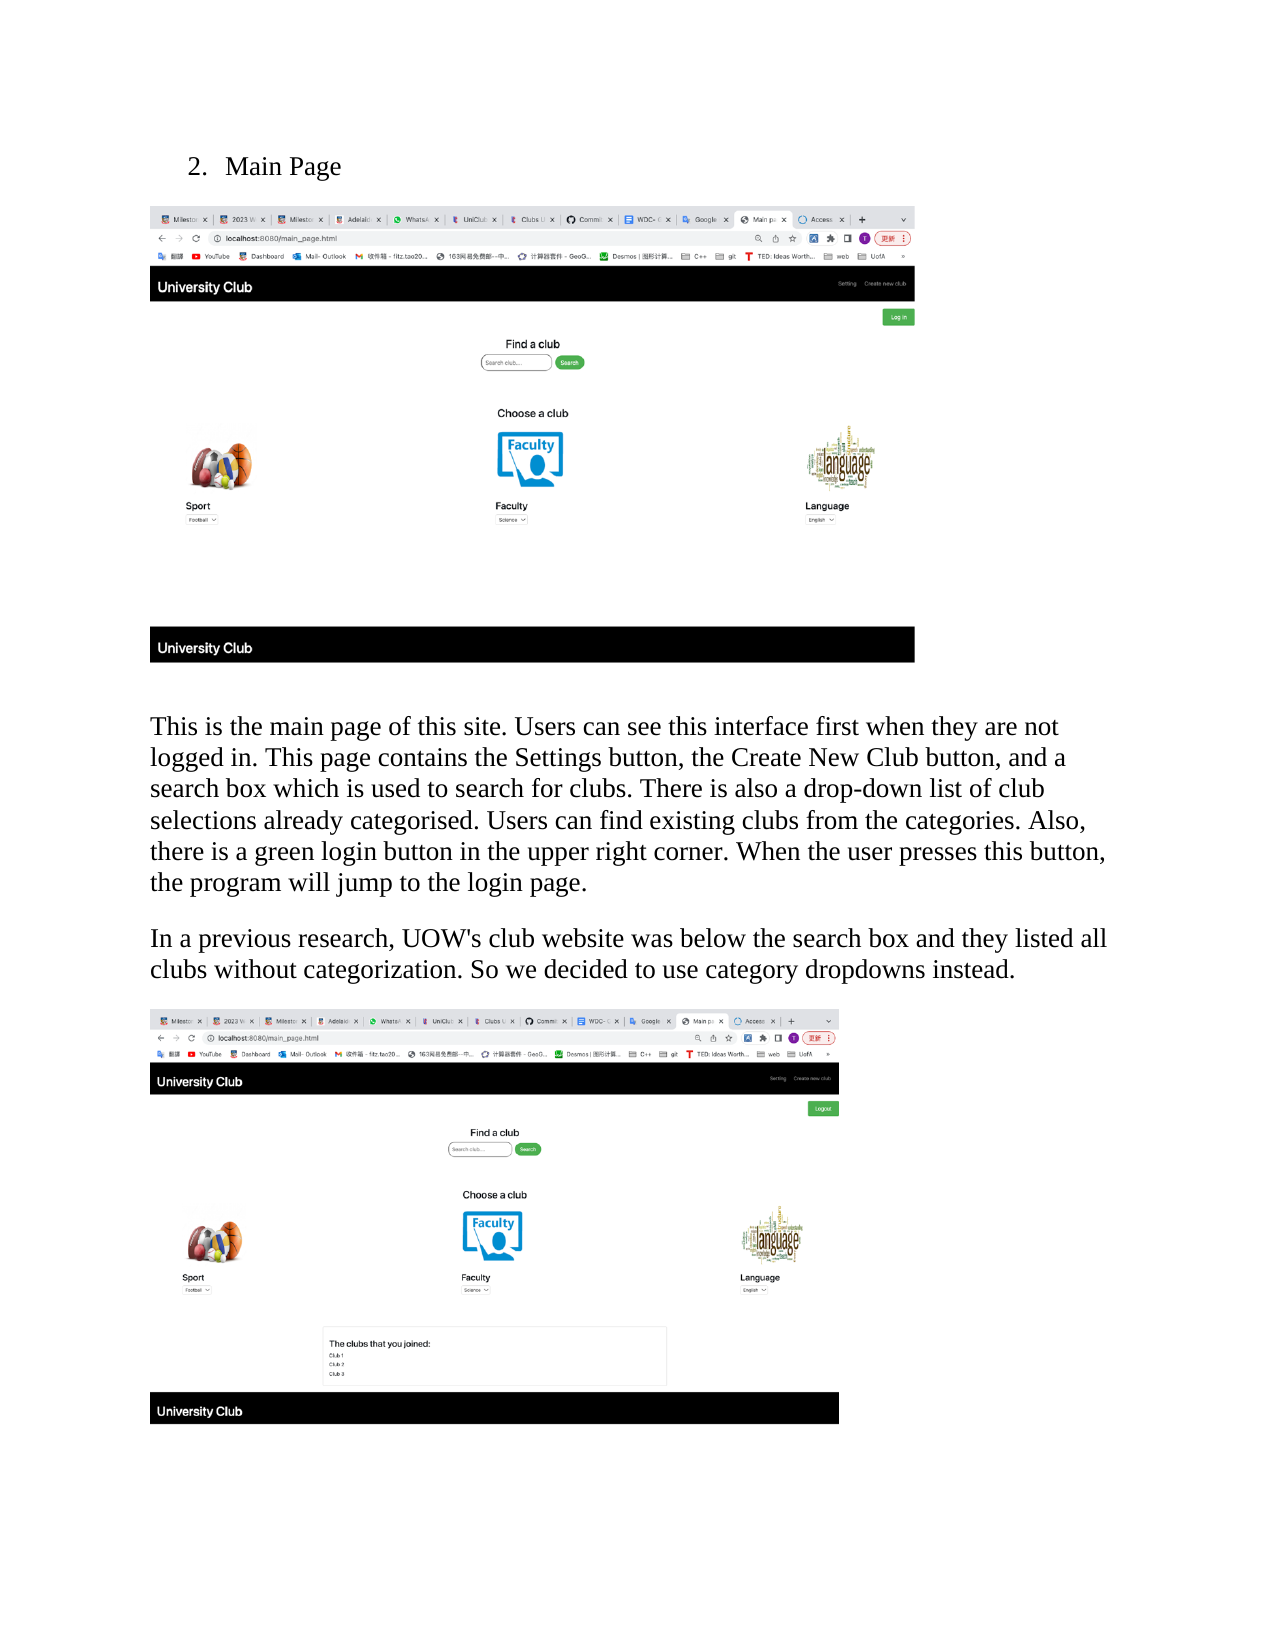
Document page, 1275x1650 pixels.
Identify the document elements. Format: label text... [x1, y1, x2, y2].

list Main Page [187, 150, 1125, 181]
text This is the main page of this site. Users can see this interface first when they are not logged in. This page contains the Settings button, the Create New Club button, and a search box which is used to search for clubs. There is also a drop-down list of club selections already categorised. Users can find existing clubs from the categories. Also, there is a green login button in the upper right corner. When the user presses this button, the program will jump to the login page. [150, 710, 1125, 897]
picture [150, 206, 915, 686]
picture [150, 1009, 839, 1439]
text In a previous research, UOW's club website was below the search box and they listed all clubs without categorization. So we decided to use category dropdowns instead. [150, 922, 1125, 984]
